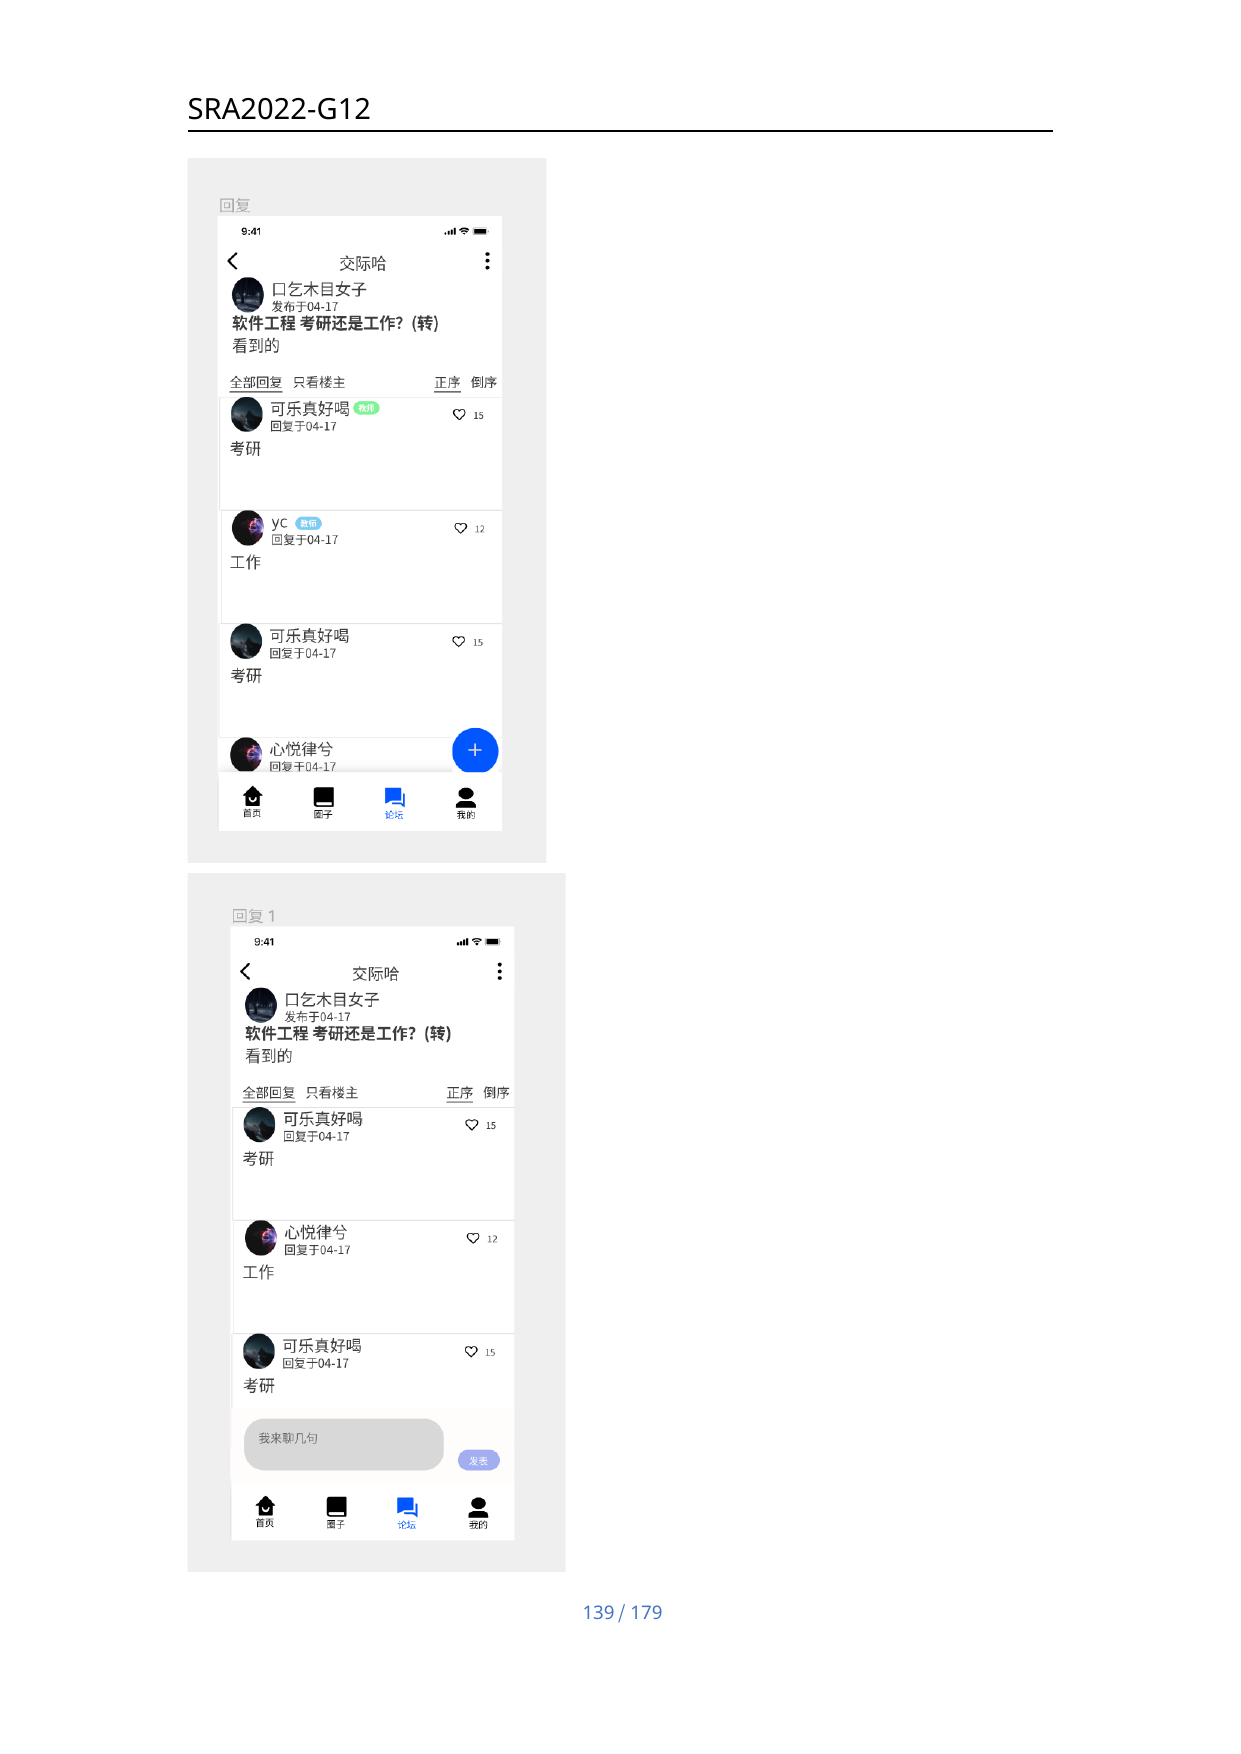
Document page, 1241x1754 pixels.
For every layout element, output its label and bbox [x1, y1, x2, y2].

picture [187, 873, 566, 1572]
picture [187, 158, 547, 863]
